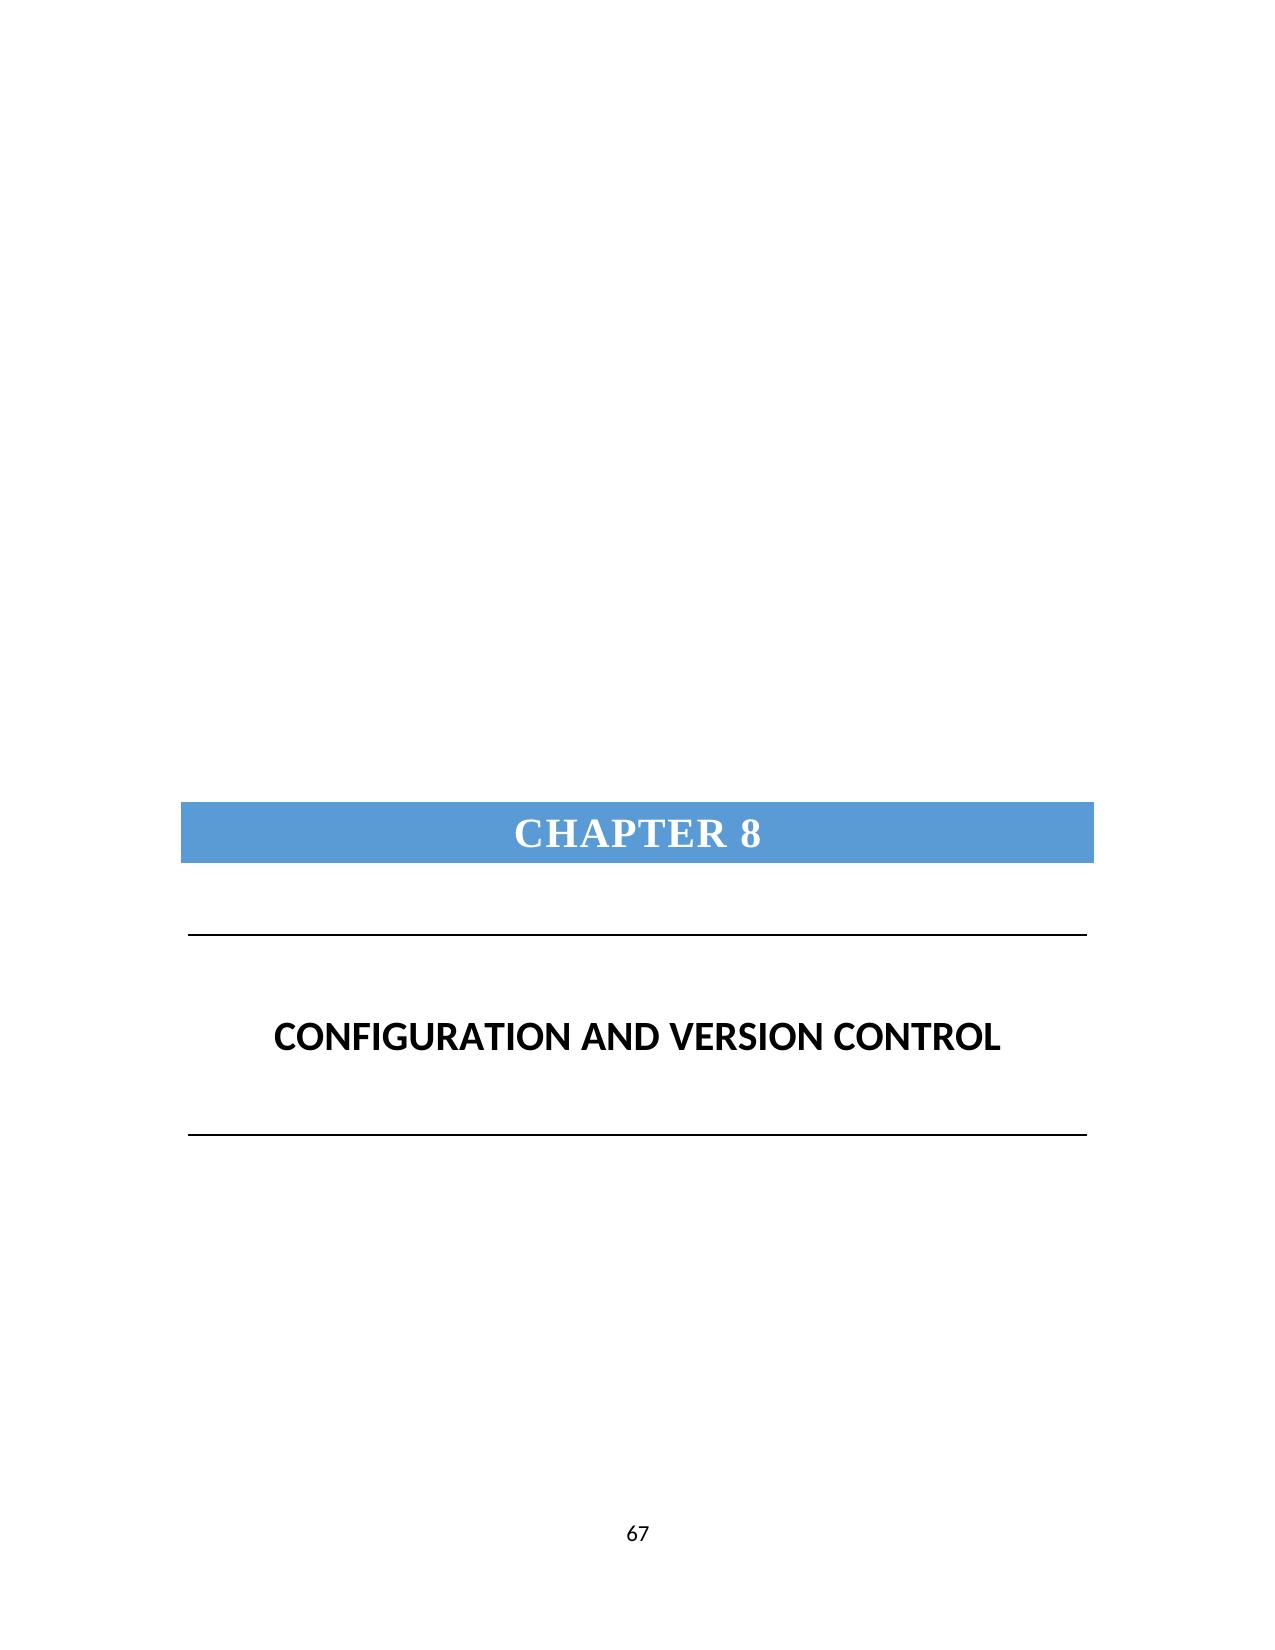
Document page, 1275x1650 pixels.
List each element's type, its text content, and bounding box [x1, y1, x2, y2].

text CONFIGURATION AND VERSION CONTROL [187, 1006, 1087, 1060]
text Chapter 8 [188, 809, 1087, 857]
